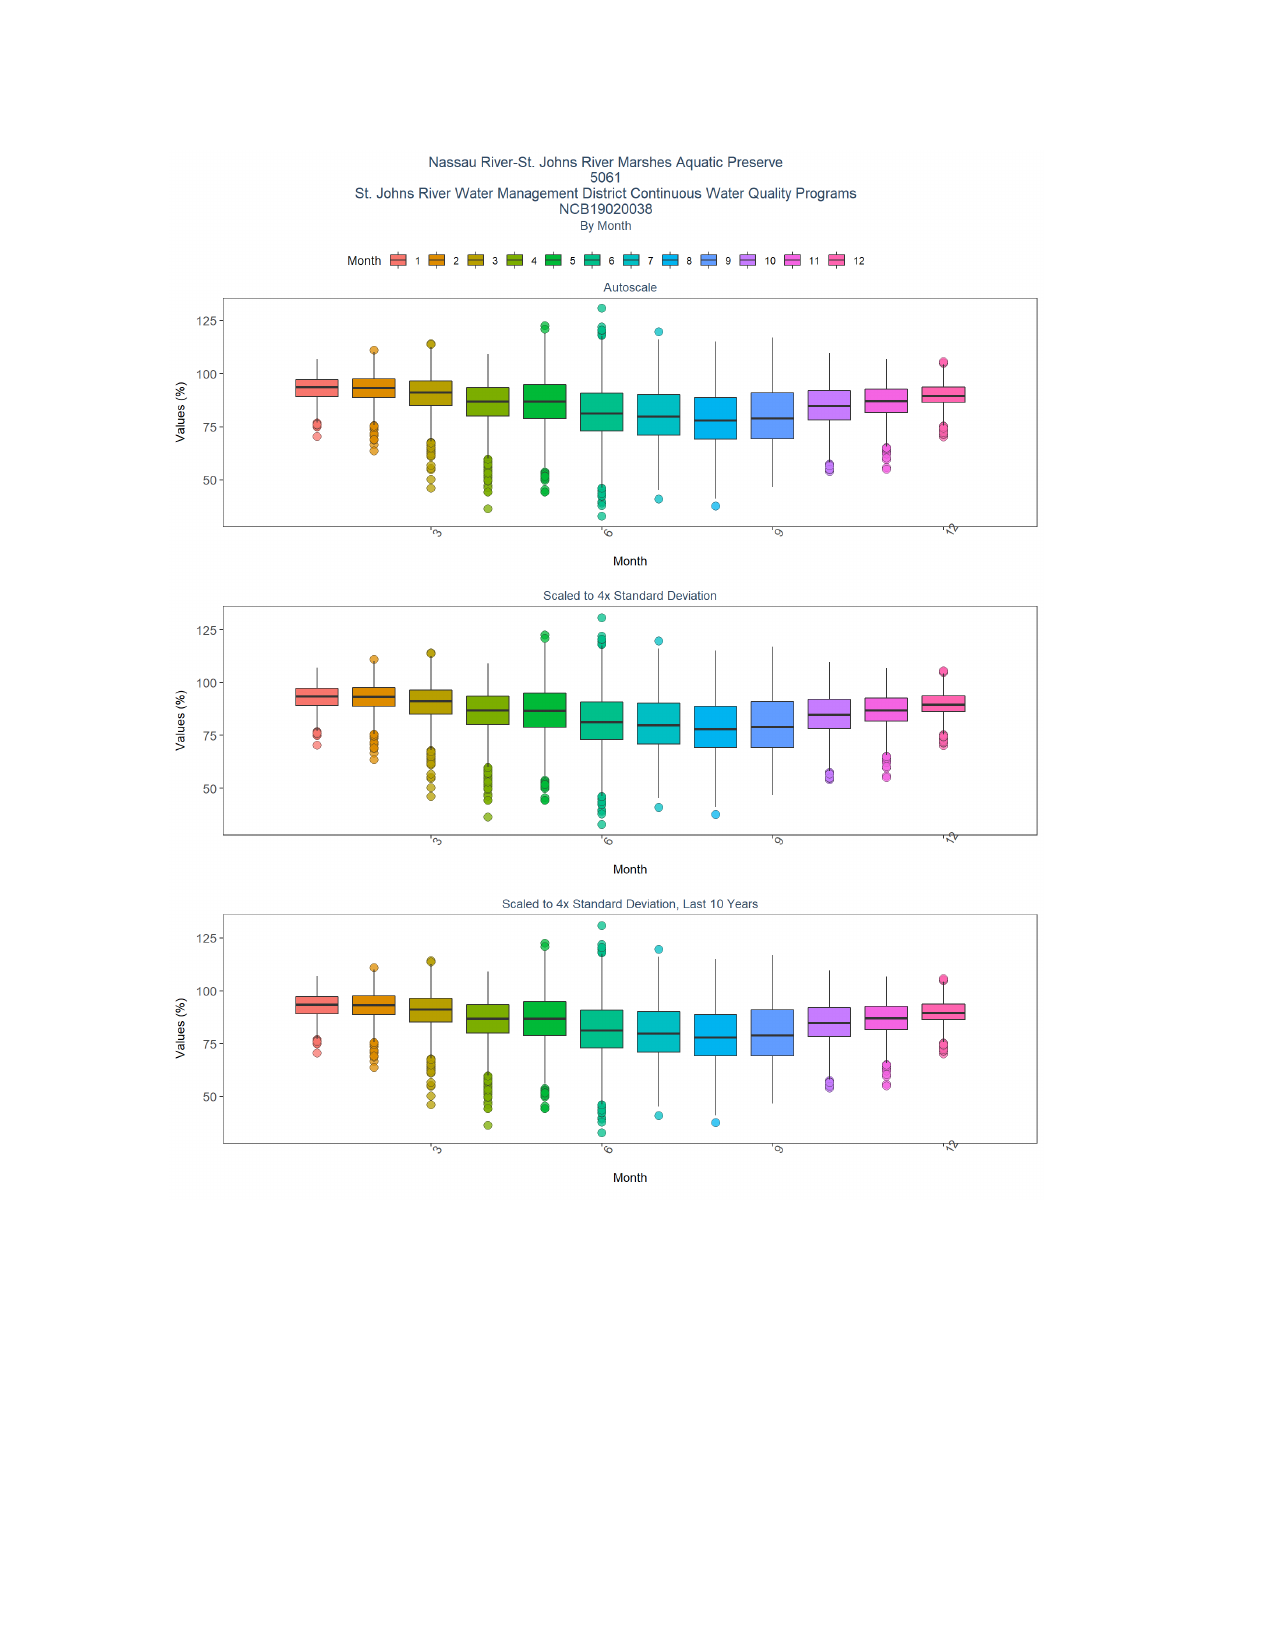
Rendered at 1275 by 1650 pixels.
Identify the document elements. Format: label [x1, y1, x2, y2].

picture [168, 150, 1044, 1200]
